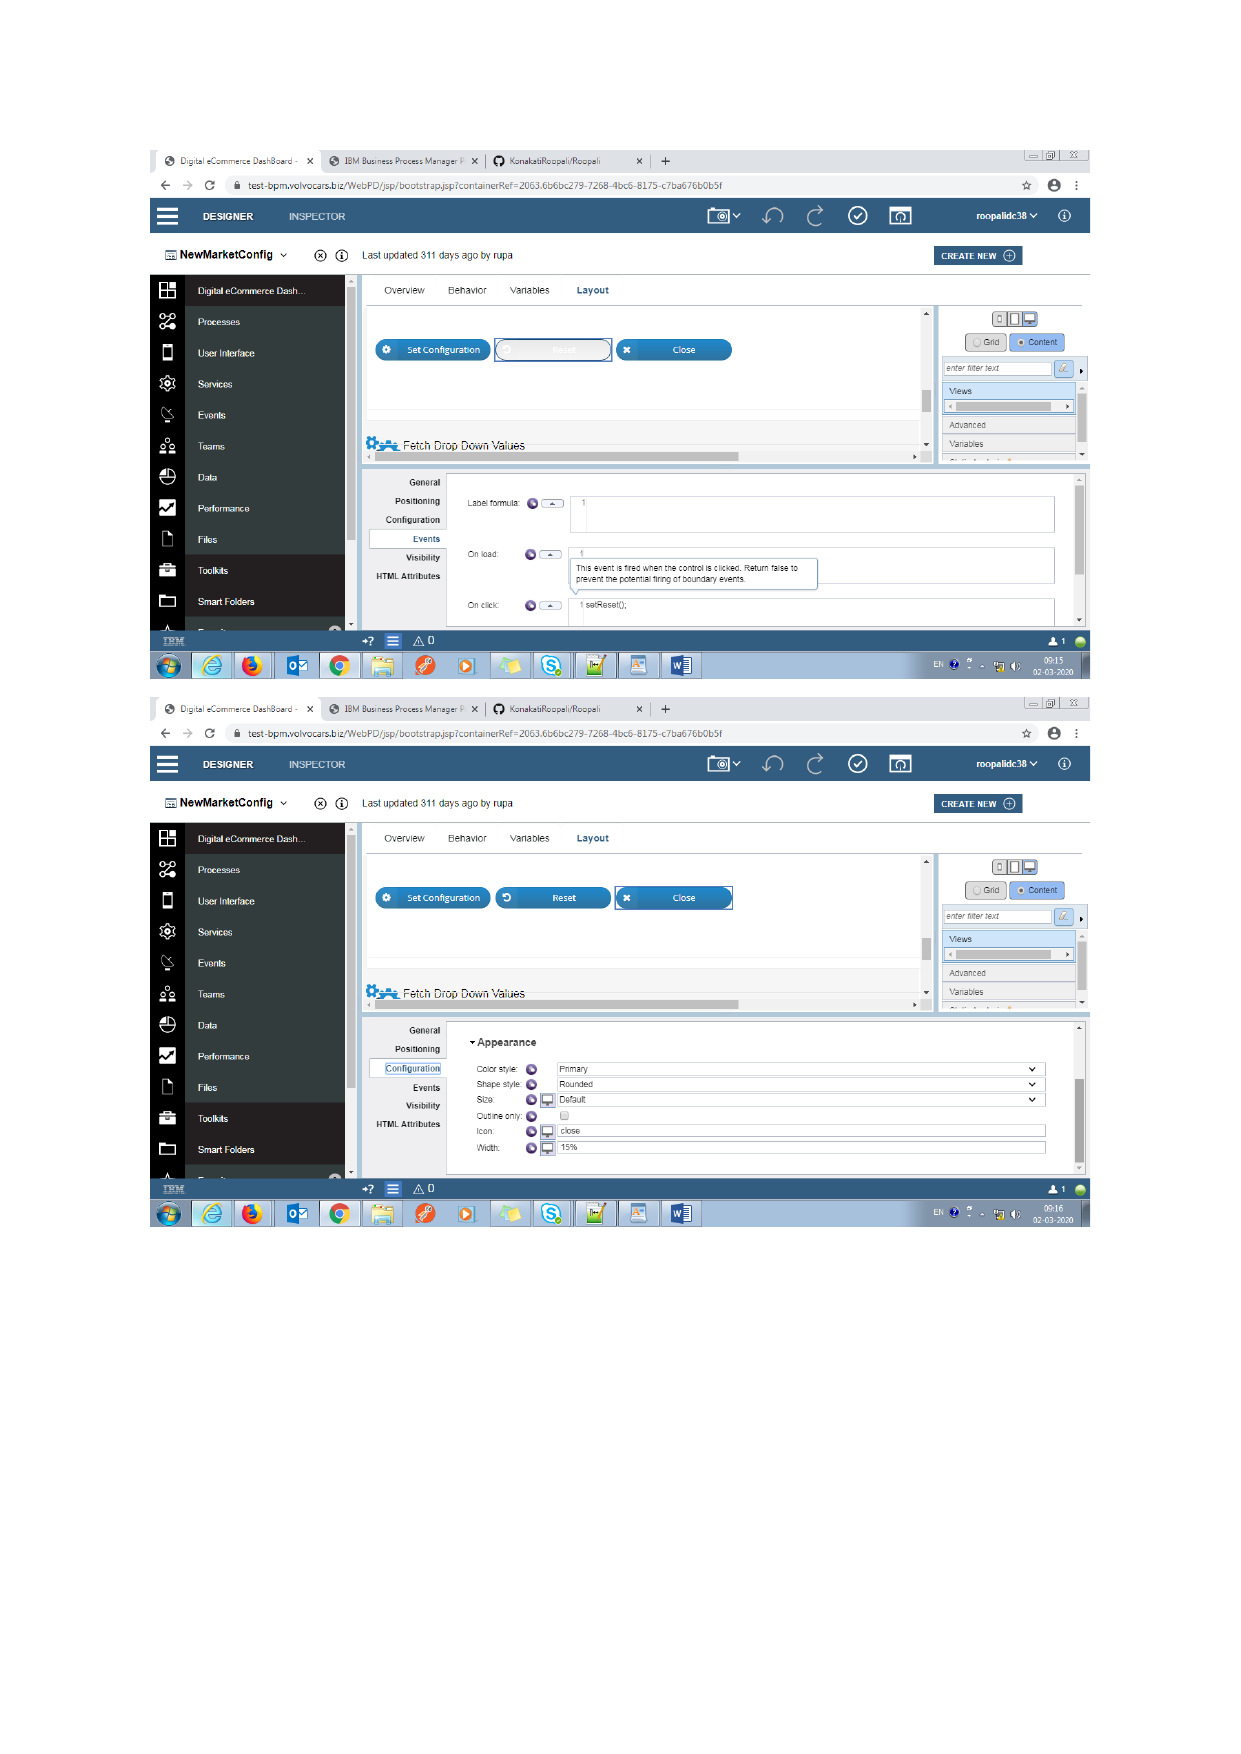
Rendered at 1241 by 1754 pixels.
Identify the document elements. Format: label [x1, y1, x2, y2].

picture [150, 697, 1091, 1227]
picture [150, 150, 1091, 679]
